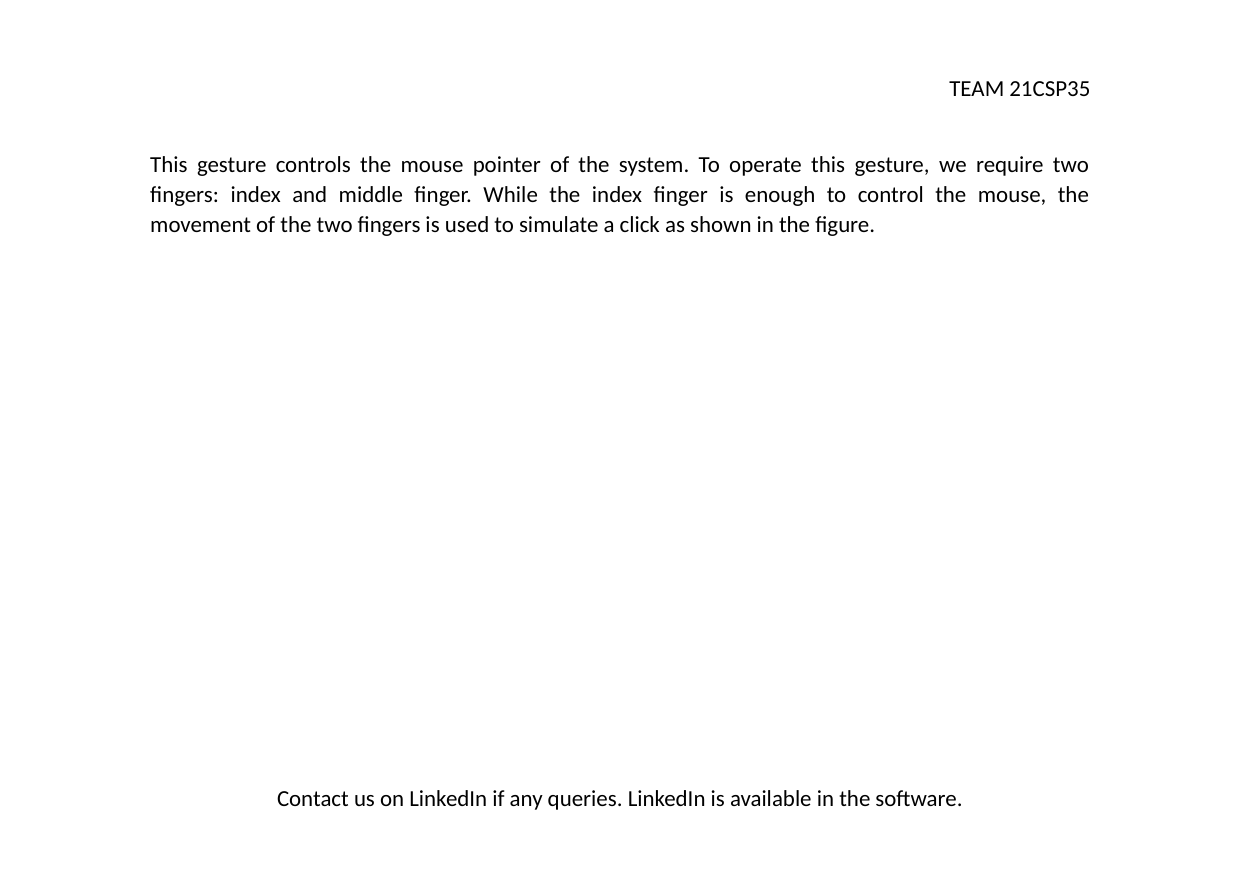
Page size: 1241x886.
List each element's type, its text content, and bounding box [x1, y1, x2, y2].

text This gesture controls the mouse pointer of the system. To operate this gesture, we require two fingers: index and middle finger. While the index finger is enough to control the mouse, the movement of the two fingers is used to simulate a click as shown in the figure. [150, 150, 1090, 238]
